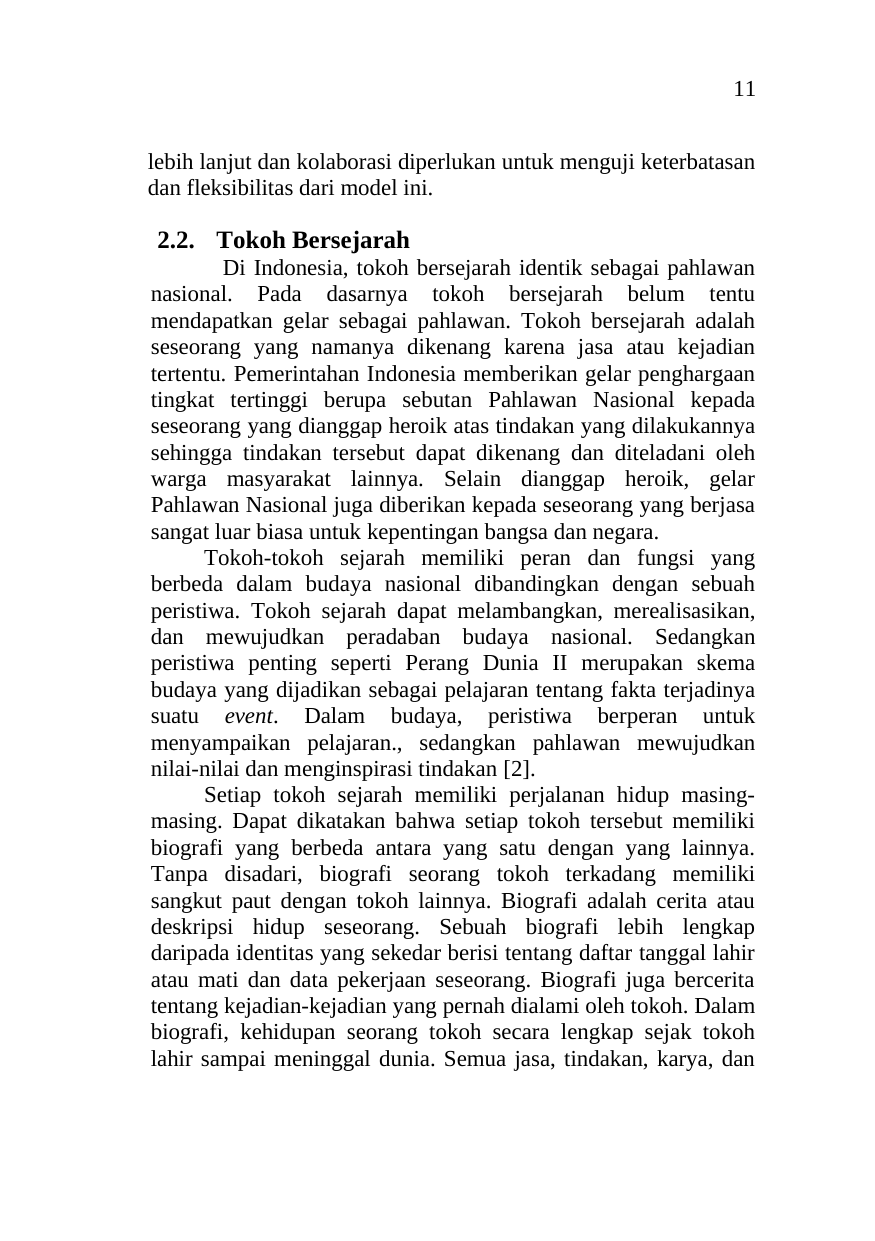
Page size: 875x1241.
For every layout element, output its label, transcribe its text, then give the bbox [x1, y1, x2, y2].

list Tokoh-tokoh sejarah memiliki peran dan fungsi yang berbeda dalam budaya nasional dibandingkan dengan sebuah peristiwa. Tokoh sejarah dapat melambangkan, merealisasikan, dan mewujudkan peradaban budaya nasional. Sedangkan peristiwa penting seperti Perang Dunia II merupakan skema budaya yang dijadikan sebagai pelajaran tentang fakta terjadinya suatu event. Dalam budaya, peristiwa berperan untuk menyampaikan pelajaran., sedangkan pahlawan mewujudkan nilai-nilai dan menginspirasi tindakan. [151, 544, 756, 781]
subtitle Tokoh Bersejarah [157, 225, 756, 254]
list Di Indonesia, tokoh bersejarah identik sebagai pahlawan nasional. Pada dasarnya tokoh bersejarah belum tentu mendapatkan gelar sebagai pahlawan. Tokoh bersejarah adalah seseorang yang namanya dikenang karena jasa atau kejadian tertentu. Pemerintahan Indonesia memberikan gelar penghargaan tingkat tertinggi berupa sebutan Pahlawan Nasional kepada seseorang yang dianggap heroik atas tindakan yang dilakukannya sehingga tindakan tersebut dapat dikenang dan diteladani oleh warga masyarakat lainnya. Selain dianggap heroik, gelar Pahlawan Nasional juga diberikan kepada seseorang yang berjasa sangat luar biasa untuk kepentingan bangsa dan negara. [151, 254, 756, 544]
